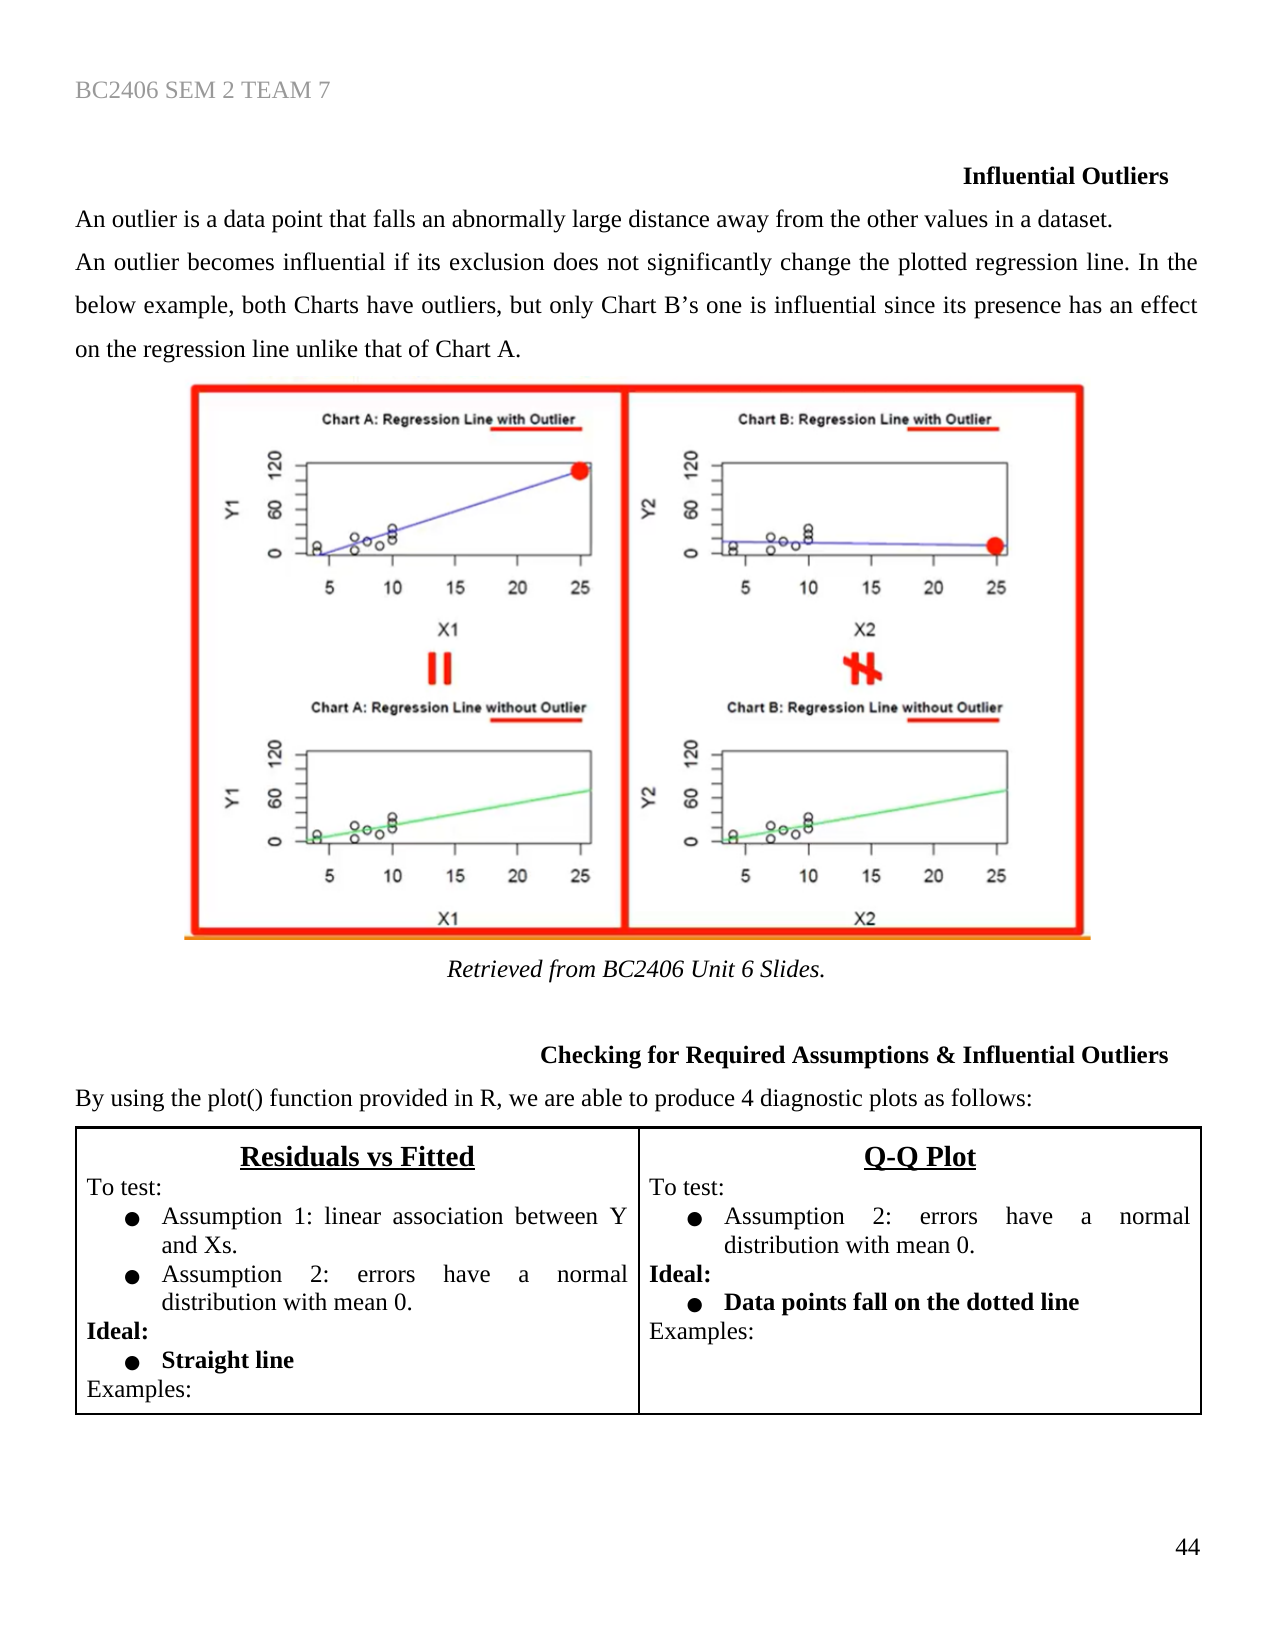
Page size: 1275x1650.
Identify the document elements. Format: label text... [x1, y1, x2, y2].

subtitle Influential Outliers [75, 161, 1169, 190]
text An outlier becomes influential if its exclusion does not significantly change the plotted regression line. In the below example, both Charts have outliers, but only Chart B’s one is influential since its presence has an effect on the regression line unlike that of Chart A. [75, 247, 1200, 362]
picture [184, 376, 1091, 940]
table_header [640, 1129, 1200, 1413]
text An outlier is a data point that falls an abnormally large distance away from the other values in a dataset. [75, 204, 1200, 233]
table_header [77, 1129, 638, 1413]
text Retrieved from BC2406 Unit 6 Slides. [75, 954, 1200, 983]
subtitle Checking for Required Assumptions & Influential Outliers [75, 1040, 1169, 1069]
text By using the plot() function provided in R, we are able to produce 4 diagnostic plots as follows: [75, 1083, 1200, 1112]
